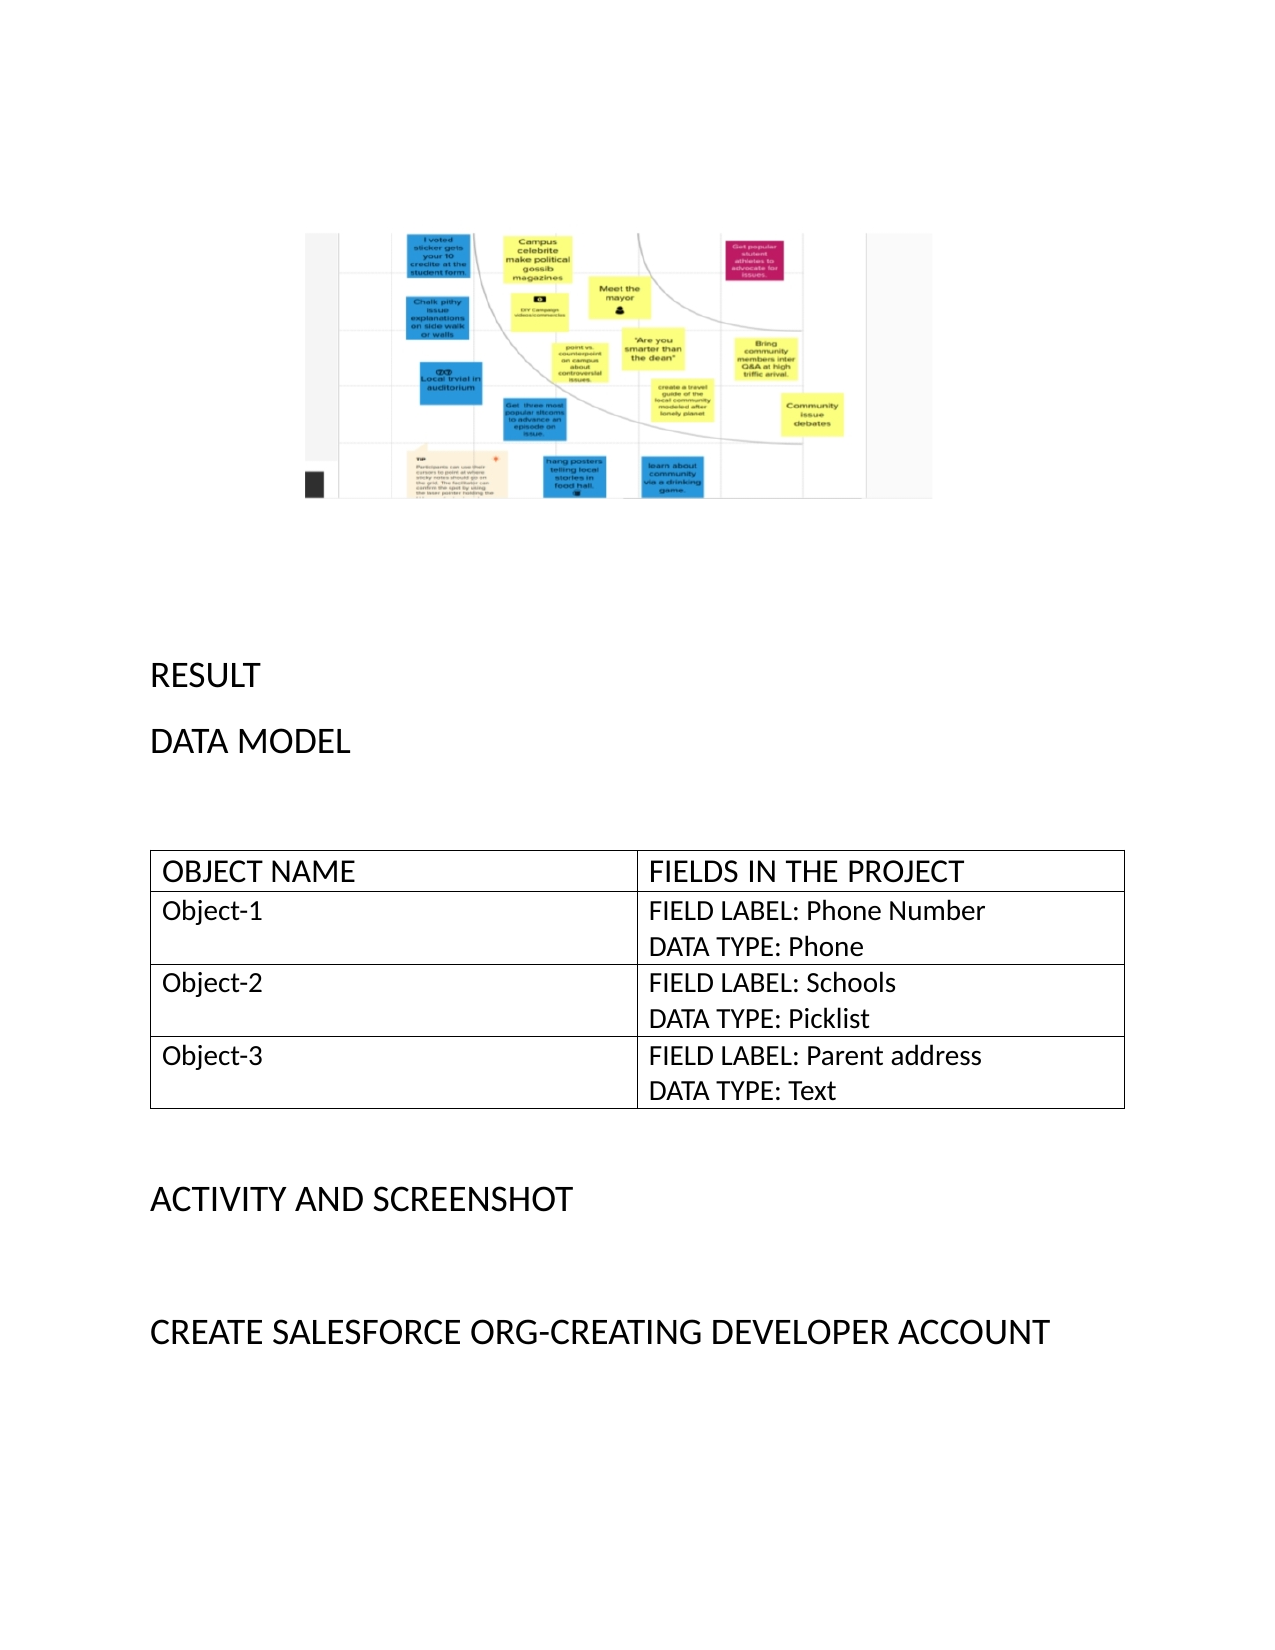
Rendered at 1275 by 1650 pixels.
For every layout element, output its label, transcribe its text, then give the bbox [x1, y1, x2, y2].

table_header OBJECT NAME [151, 851, 637, 891]
table_cell Object-1 [151, 892, 637, 963]
text ACTIVITY AND SCREENSHOT [150, 1175, 1125, 1221]
text DATA MODEL [150, 717, 1125, 763]
table_cell FIELD LABEL: Parent address DATA TYPE: Text [638, 1037, 1124, 1108]
table_header FIELDS IN THE PROJECT [638, 851, 1124, 891]
table_cell FIELD LABEL: Phone Number DATA TYPE: Phone [638, 892, 1124, 963]
text RESULT [150, 651, 1125, 697]
table_cell Object-3 [151, 1037, 637, 1108]
table_cell Object-2 [151, 965, 637, 1036]
picture [302, 150, 933, 499]
text CREATE SALESFORCE ORG-CREATING DEVELOPER ACCOUNT [150, 1308, 1125, 1353]
table_cell FIELD LABEL: Schools DATA TYPE: Picklist [638, 965, 1124, 1036]
